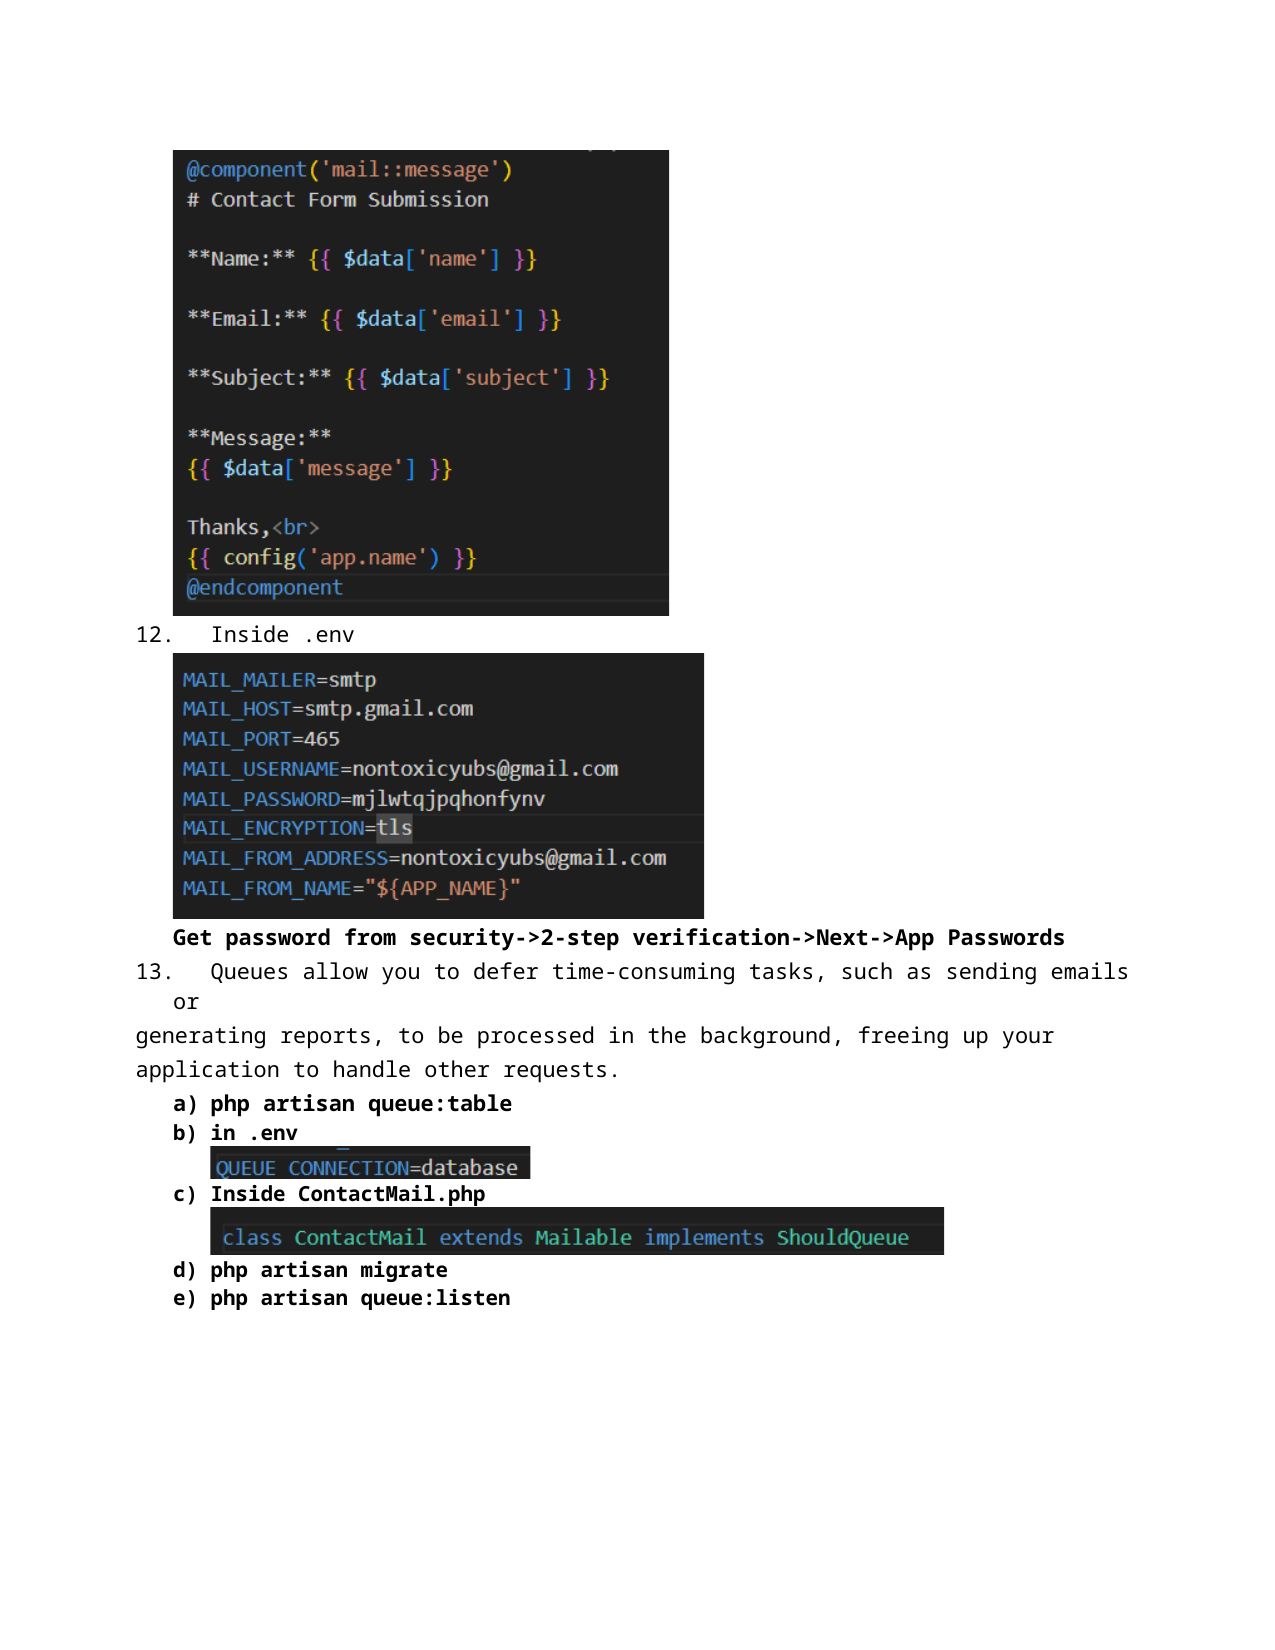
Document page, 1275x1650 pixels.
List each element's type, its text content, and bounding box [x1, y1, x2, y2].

list php artisan migrate [173, 1255, 1139, 1283]
picture [172, 150, 670, 616]
picture [172, 653, 705, 919]
text application to handle other requests. [135, 1054, 1139, 1084]
list php artisan queue:listen [173, 1283, 1139, 1312]
list in .env [173, 1118, 1139, 1146]
picture [210, 1146, 531, 1179]
list Queues allow you to defer time-consuming tasks, such as sending emails or [135, 956, 1139, 1016]
picture [210, 1207, 945, 1255]
list Inside ContactMail.php [173, 1179, 1139, 1207]
list Inside .env [135, 619, 1139, 649]
text generating reports, to be processed in the background, freeing up your [135, 1020, 1139, 1050]
list php artisan queue:table [173, 1088, 1139, 1118]
text Get password from security->2-step verification->Next->App Passwords [173, 922, 1139, 952]
